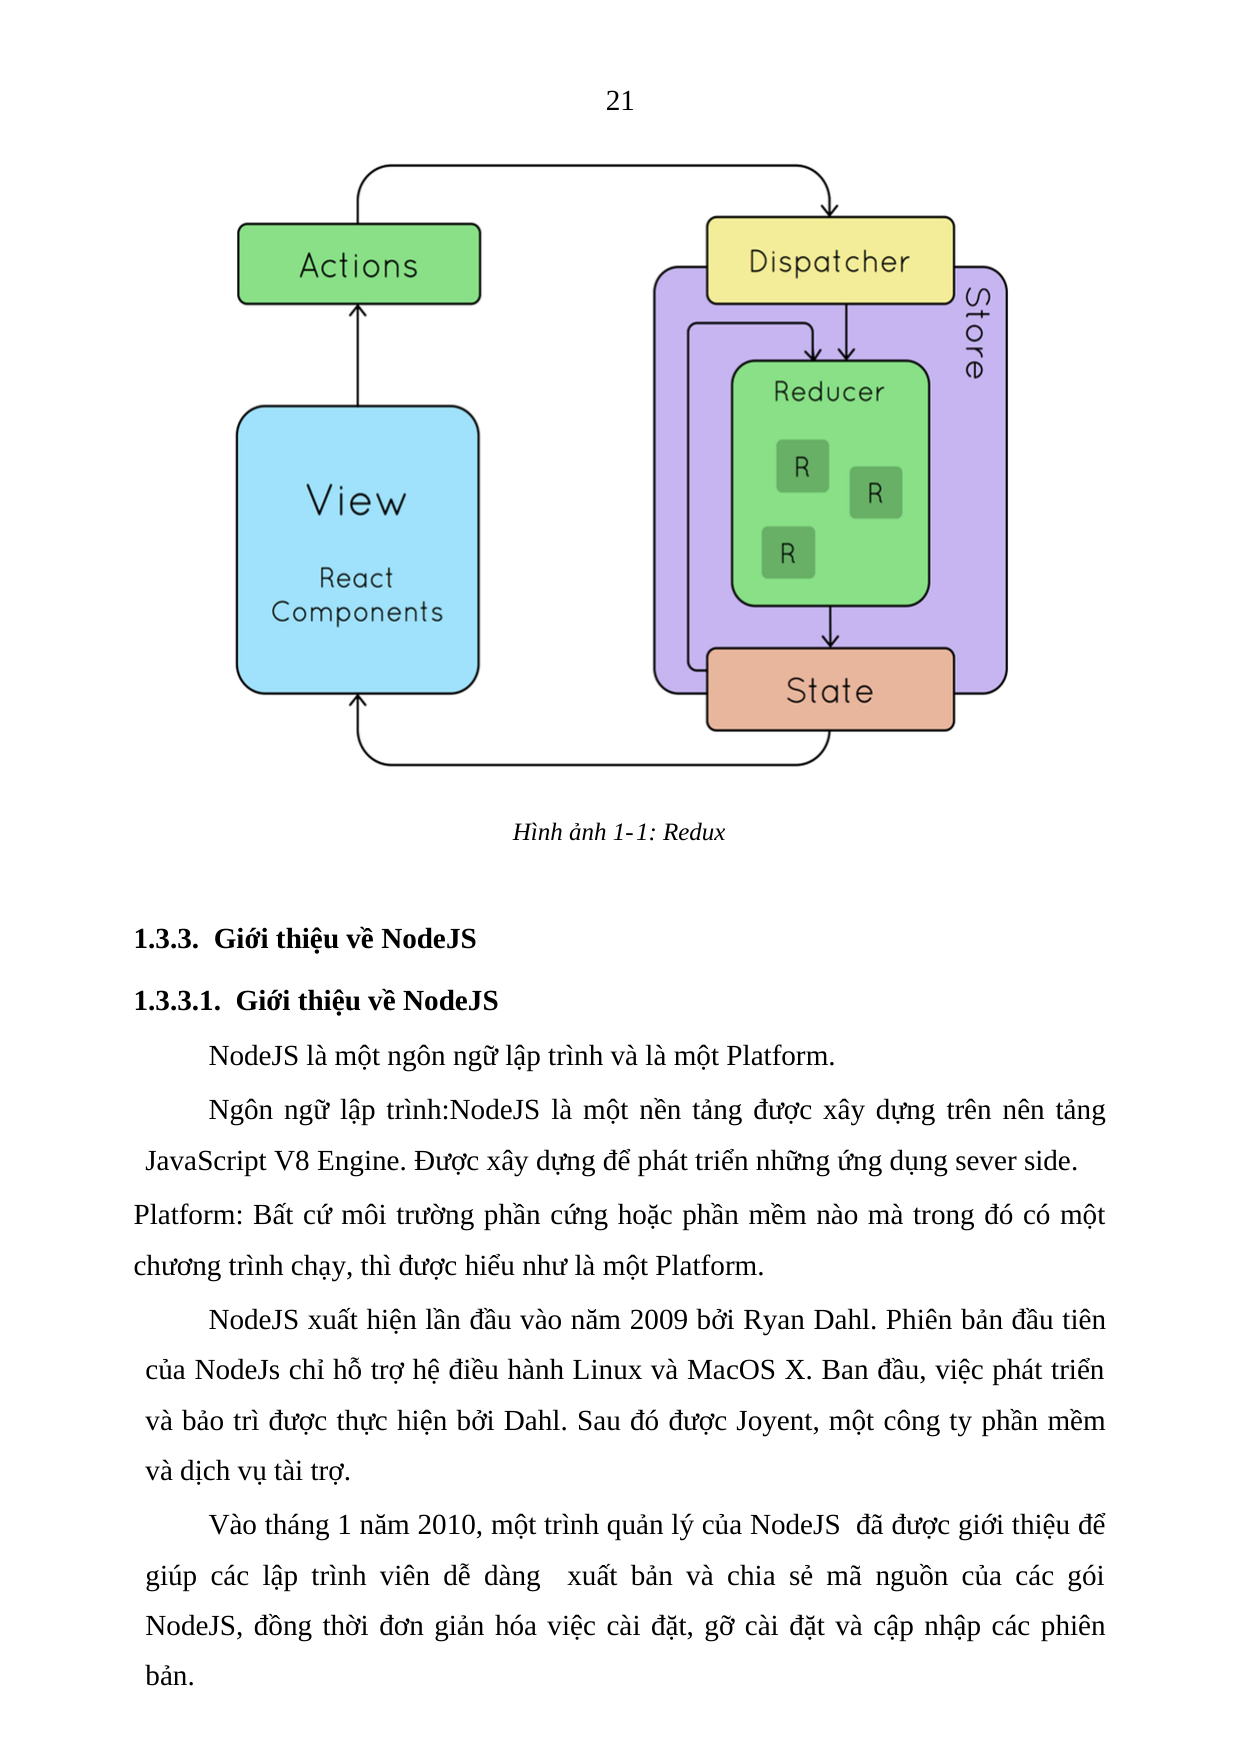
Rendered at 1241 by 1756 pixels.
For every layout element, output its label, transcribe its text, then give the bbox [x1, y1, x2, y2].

picture [206, 154, 1035, 775]
text Hình ảnh 1-1: Redux [133, 817, 1107, 845]
text Ngôn ngữ lập trình:NodeJS là một nền tảng được xây dựng trên nên tảng JavaScript V8 Engine. Được xây dựng để phát triển những ứng dụng sever side. [145, 1092, 1107, 1176]
text NodeJS là một ngôn ngữ lập trình và là một Platform. [145, 1038, 1107, 1072]
text NodeJS xuất hiện lần đầu vào năm 2009 bởi Ryan Dahl. Phiên bản đầu tiên của NodeJs chỉ hỗ trợ hệ điều hành Linux và MacOS X. Ban đầu, việc phát triển và bảo trì được thực hiện bởi Dahl. Sau đó được Joyent, một công ty phần mềm và dịch vụ tài trợ. [145, 1302, 1107, 1487]
subtitle Giới thiệu về NodeJS [133, 921, 1107, 954]
text Platform: Bất cứ môi trường phần cứng hoặc phần mềm nào mà trong đó có một chương trình chạy, thì được hiểu như là một Platform. [133, 1197, 1107, 1281]
text Vào tháng 1 năm 2010, một trình quản lý của NodeJS đã được giới thiệu để giúp các lập trình viên dễ dàng xuất bản và chia sẻ mã nguồn của các gói NodeJS, đồng thời đơn giản hóa việc cài đặt, gỡ cài đặt và cập nhập các phiên bản. [145, 1507, 1107, 1692]
subtitle Giới thiệu về NodeJS [133, 983, 1107, 1017]
